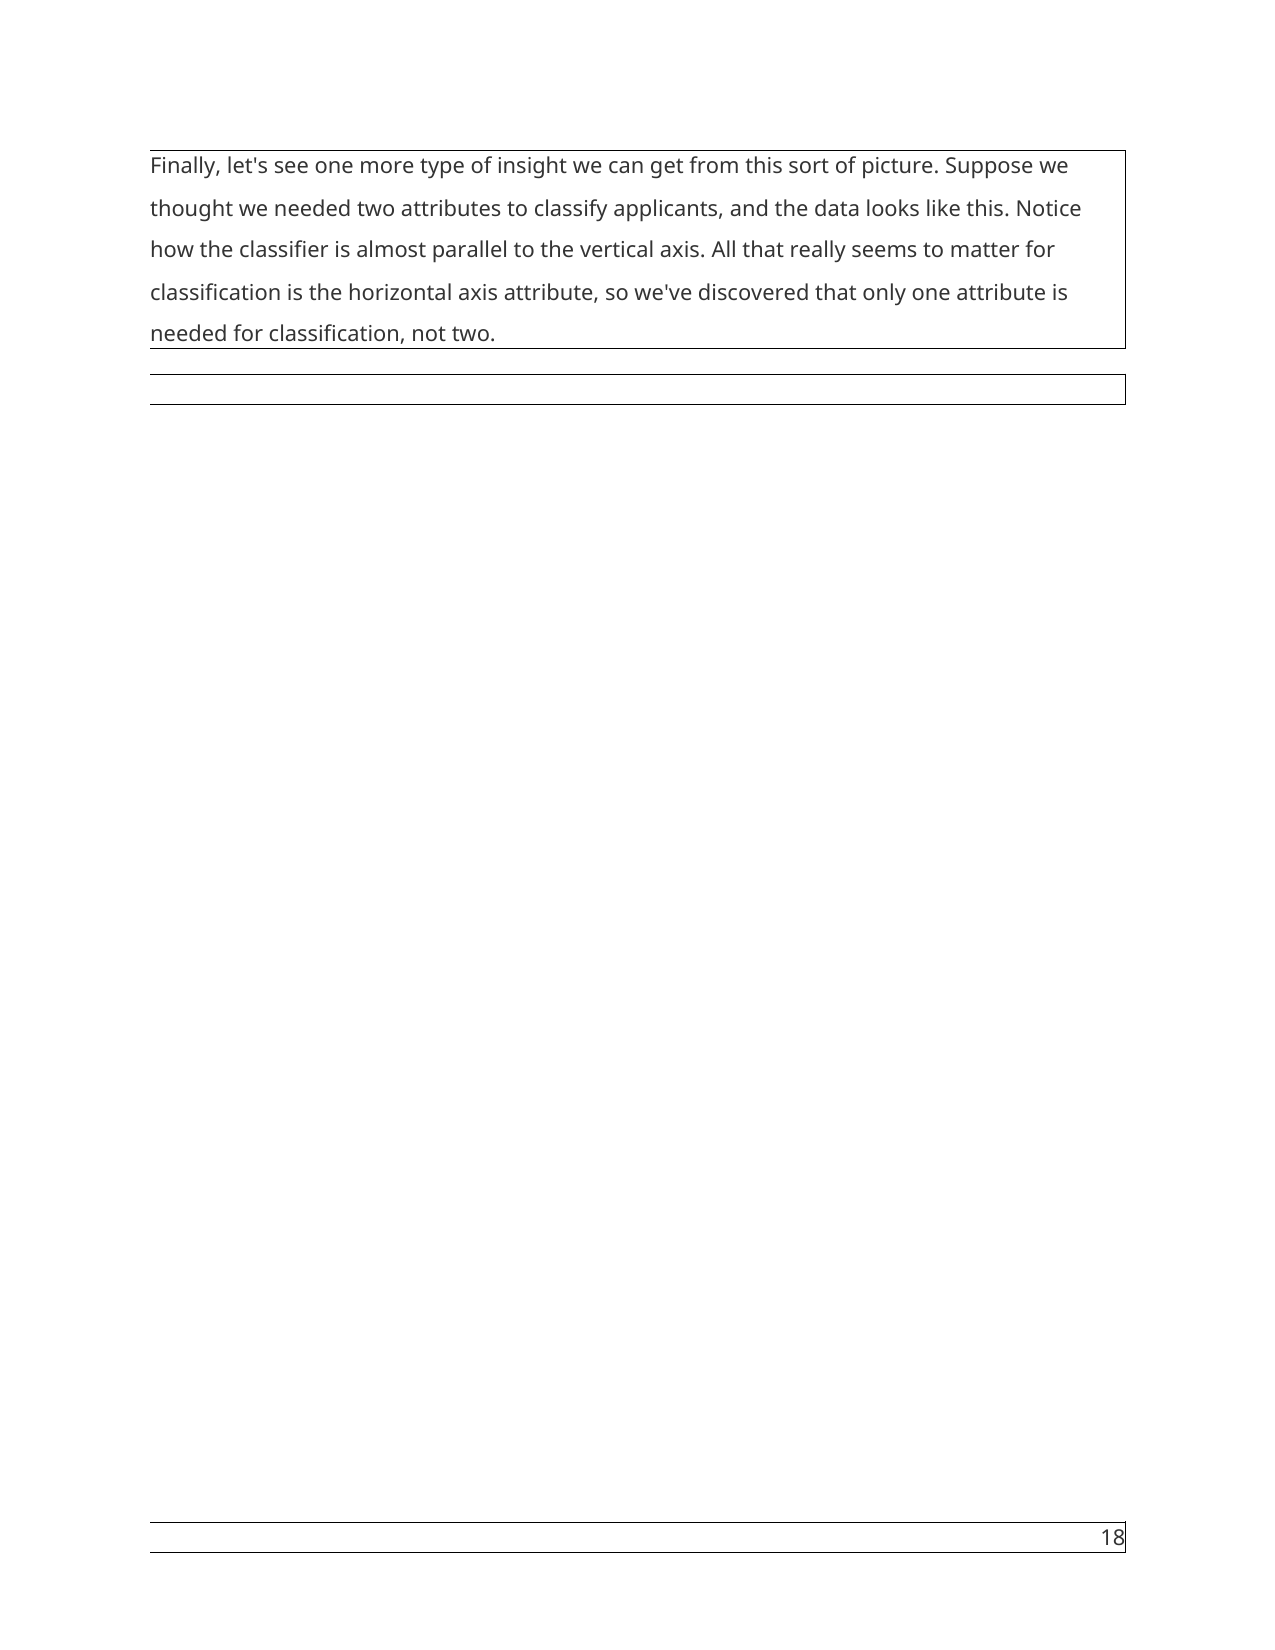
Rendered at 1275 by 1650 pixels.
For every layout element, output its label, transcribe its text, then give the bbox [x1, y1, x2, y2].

text Finally, let's see one more type of insight we can get from this sort of picture. Suppose we thought we needed two attributes to classify applicants, and the data looks like this. Notice how the classifier is almost parallel to the vertical axis. All that really seems to matter for classification is the horizontal axis attribute, so we've discovered that only one attribute is needed for classification, not two. [150, 151, 1125, 348]
